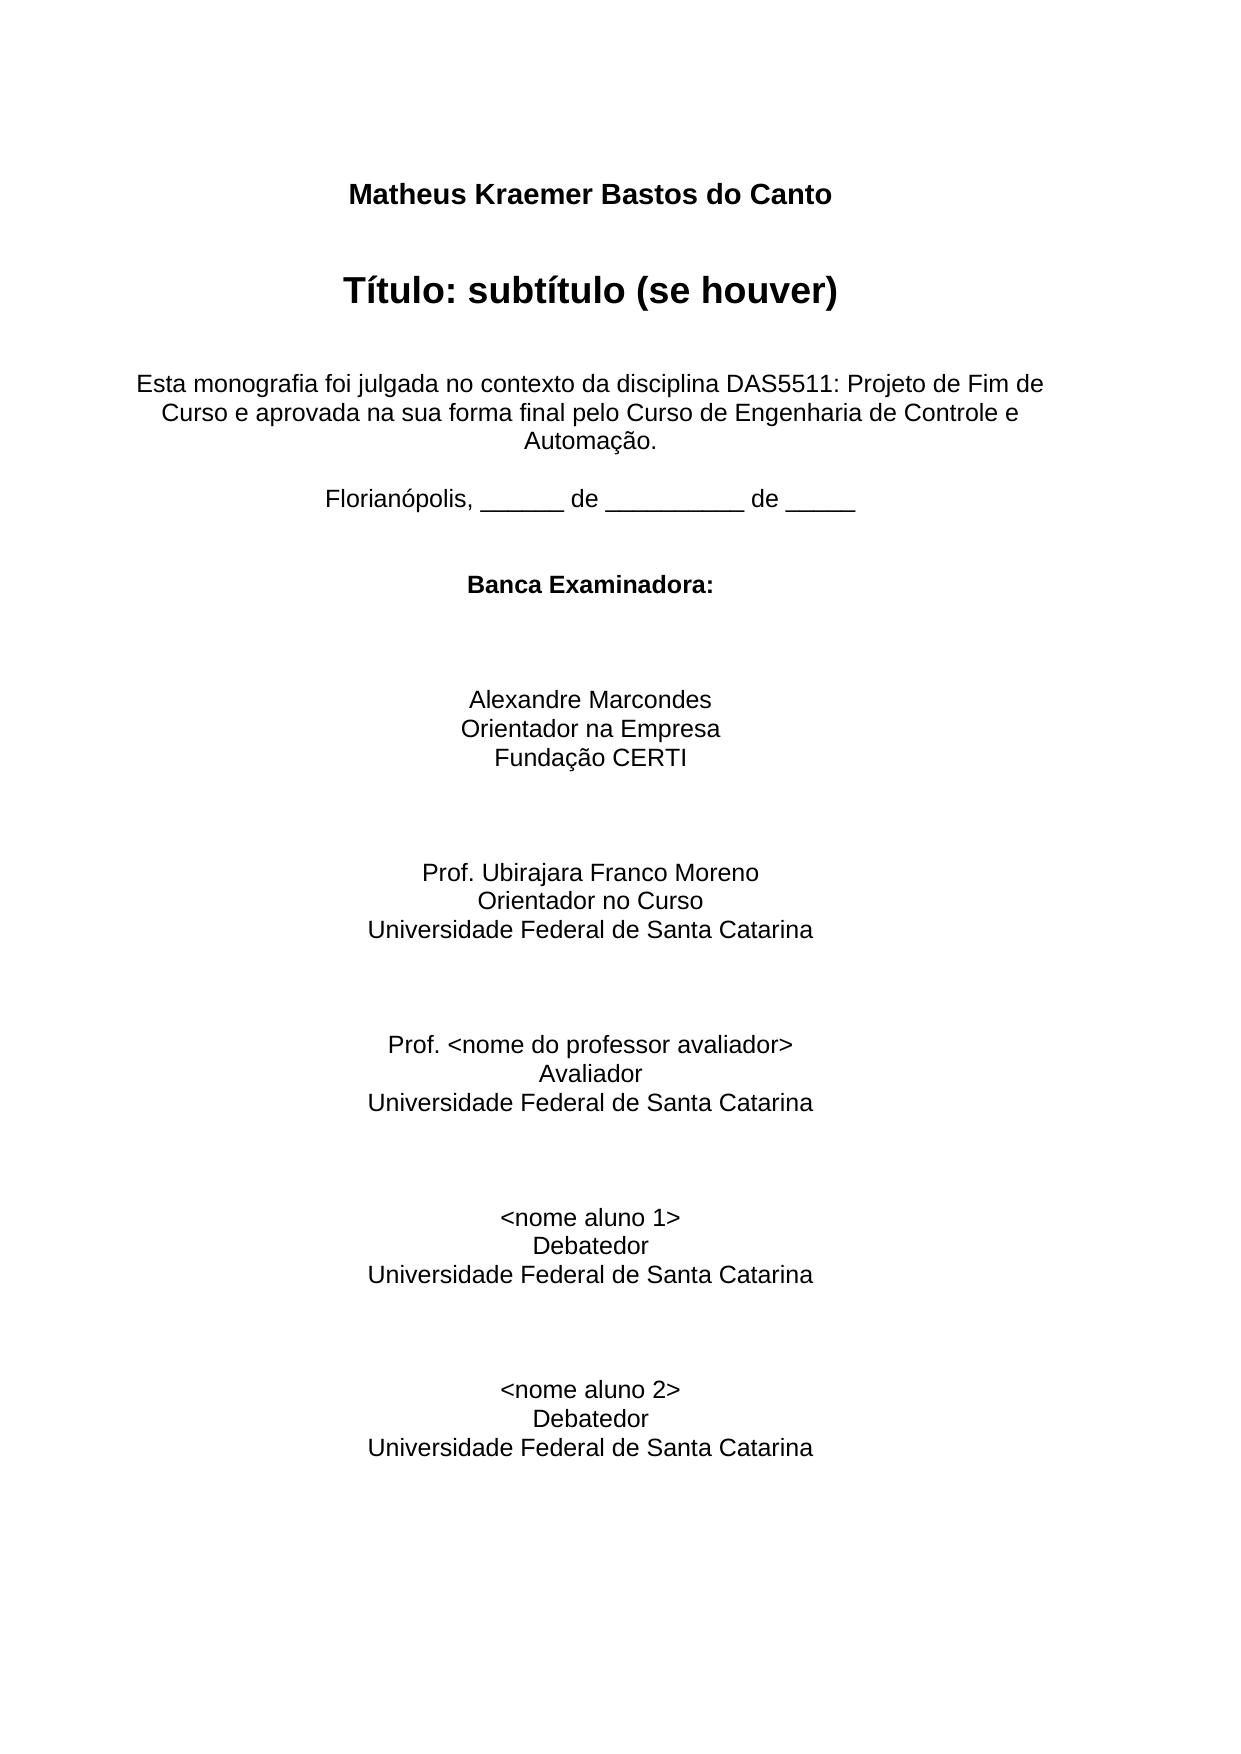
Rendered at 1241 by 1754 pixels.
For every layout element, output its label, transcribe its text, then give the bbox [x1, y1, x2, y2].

text Avaliador [118, 1059, 1063, 1088]
text Fundação CERTI [118, 743, 1063, 771]
text Universidade Federal de Santa Catarina [118, 1433, 1063, 1461]
text Orientador no Curso [118, 886, 1063, 915]
text <nome aluno 1> [118, 1203, 1063, 1231]
text Prof. <nome do professor avaliador> [118, 1030, 1063, 1059]
text Universidade Federal de Santa Catarina [118, 1260, 1063, 1289]
text Universidade Federal de Santa Catarina [118, 1088, 1063, 1116]
text Título: subtítulo (se houver) [118, 268, 1063, 311]
text <nome aluno 2> [118, 1375, 1063, 1404]
text Esta monografia foi julgada no contexto da disciplina DAS5511: Projeto de Fim de Curso e aprovada na sua forma final pelo Curso de Engenharia de Controle e Automação. [118, 369, 1063, 455]
text Banca Examinadora: [118, 570, 1063, 599]
text Universidade Federal de Santa Catarina [118, 915, 1063, 944]
text Alexandre Marcondes [118, 685, 1063, 714]
text Debatedor [118, 1404, 1063, 1433]
text Orientador na Empresa [118, 714, 1063, 743]
text Prof. Ubirajara Franco Moreno [118, 858, 1063, 886]
text Florianópolis, ______ de __________ de _____ [118, 484, 1063, 513]
text Debatedor [118, 1231, 1063, 1260]
text Matheus Kraemer Bastos do Canto [118, 177, 1063, 211]
